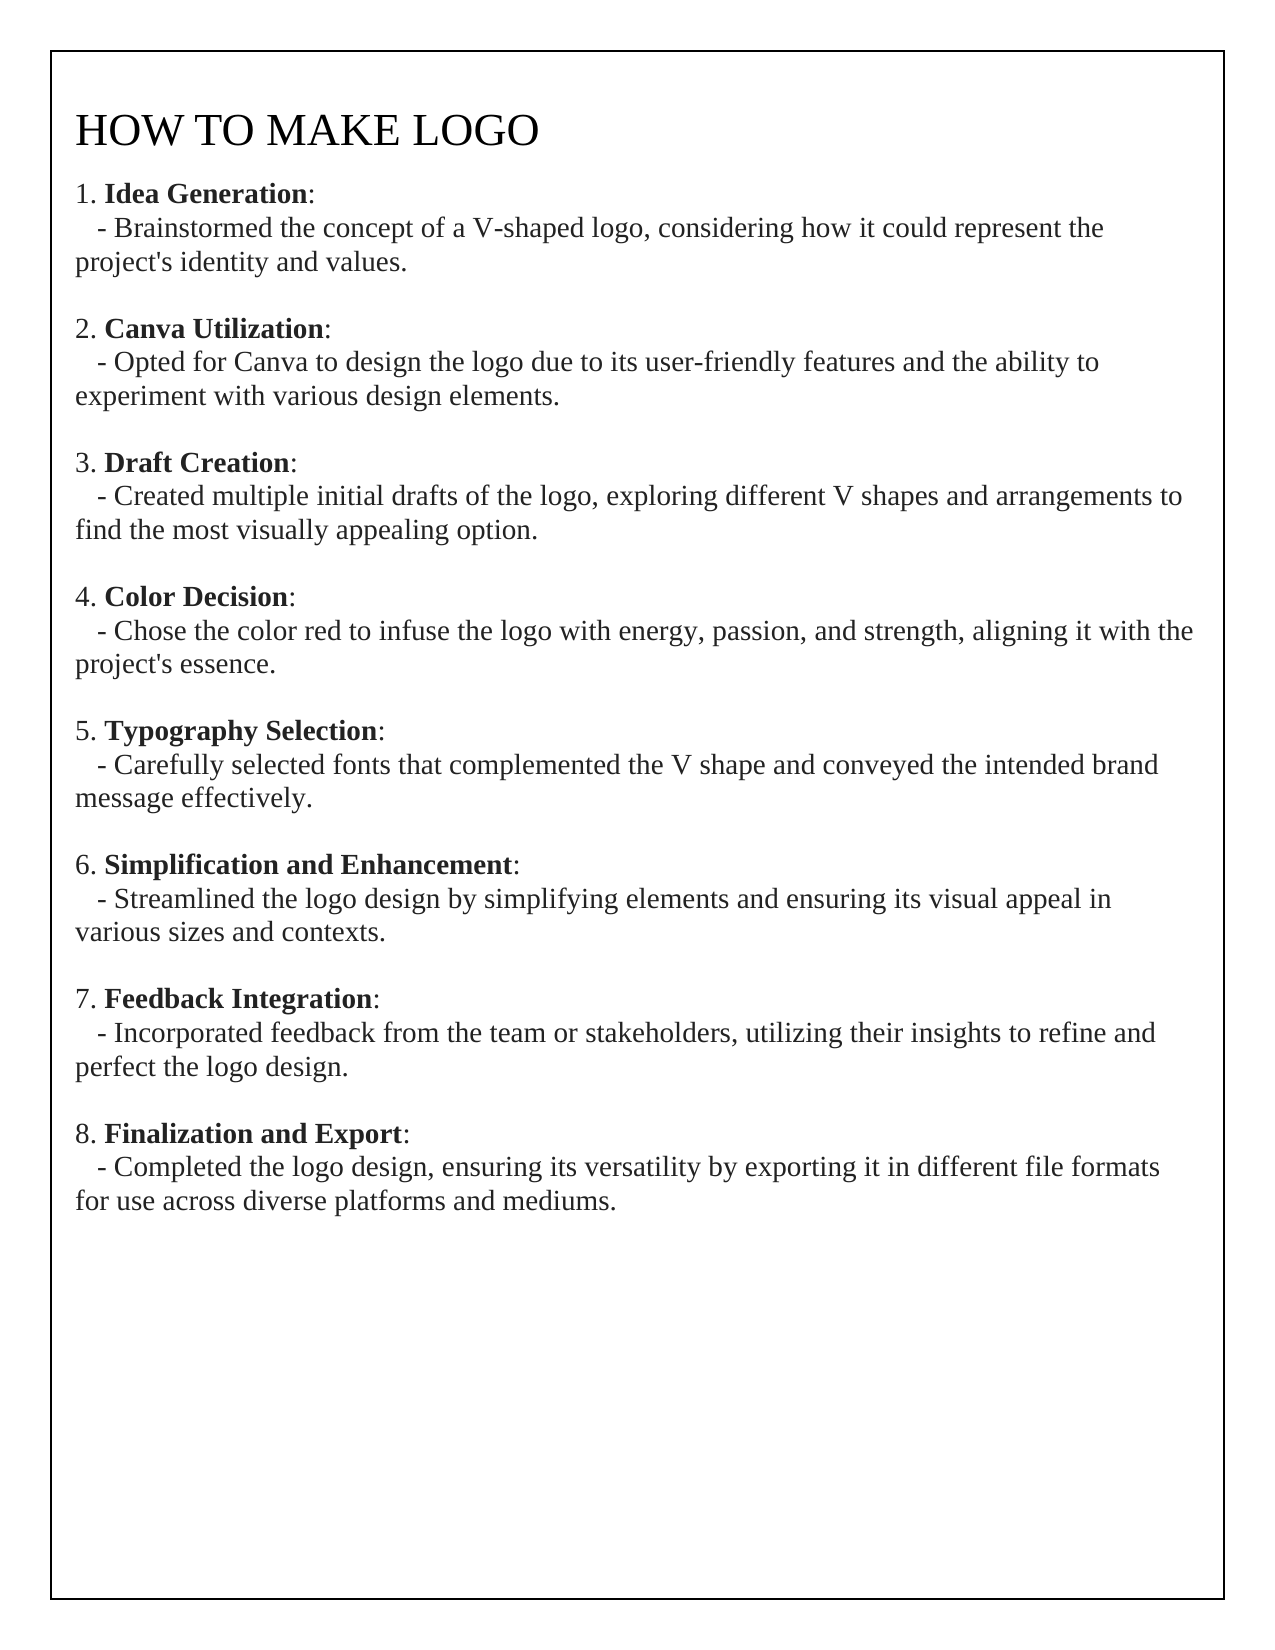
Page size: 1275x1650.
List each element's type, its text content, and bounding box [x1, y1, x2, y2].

text 2. Canva Utilization: [75, 311, 1200, 344]
text 8. Finalization and Export: [75, 1116, 1200, 1149]
text 4. Color Decision: [75, 579, 1200, 613]
text - Chose the color red to infuse the logo with energy, passion, and strength, aligning it with the project's essence. [75, 613, 1200, 680]
text - Incorporated feedback from the team or stakeholders, utilizing their insights to refine and perfect the logo design. [75, 1015, 1200, 1082]
text - Created multiple initial drafts of the logo, exploring different V shapes and arrangements to find the most visually appealing option. [75, 478, 1200, 546]
text - Carefully selected fonts that complemented the V shape and conveyed the intended brand message effectively. [75, 747, 1200, 814]
text HOW TO MAKE LOGO [75, 103, 1200, 156]
text - Opted for Canva to design the logo due to its user-friendly features and the ability to experiment with various design elements. [75, 344, 1200, 411]
text - Streamlined the logo design by simplifying elements and ensuring its visual appeal in various sizes and contexts. [75, 881, 1200, 948]
text 7. Feedback Integration: [75, 982, 1200, 1015]
text 5. Typography Selection: [75, 713, 1200, 747]
text - Brainstormed the concept of a V-shaped logo, considering how it could represent the project's identity and values. [75, 210, 1200, 277]
text 1. Idea Generation: [75, 177, 1200, 210]
text - Completed the logo design, ensuring its versatility by exporting it in different file formats for use across diverse platforms and mediums. [75, 1149, 1200, 1216]
text 3. Draft Creation: [75, 445, 1200, 478]
text 6. Simplification and Enhancement: [75, 847, 1200, 881]
